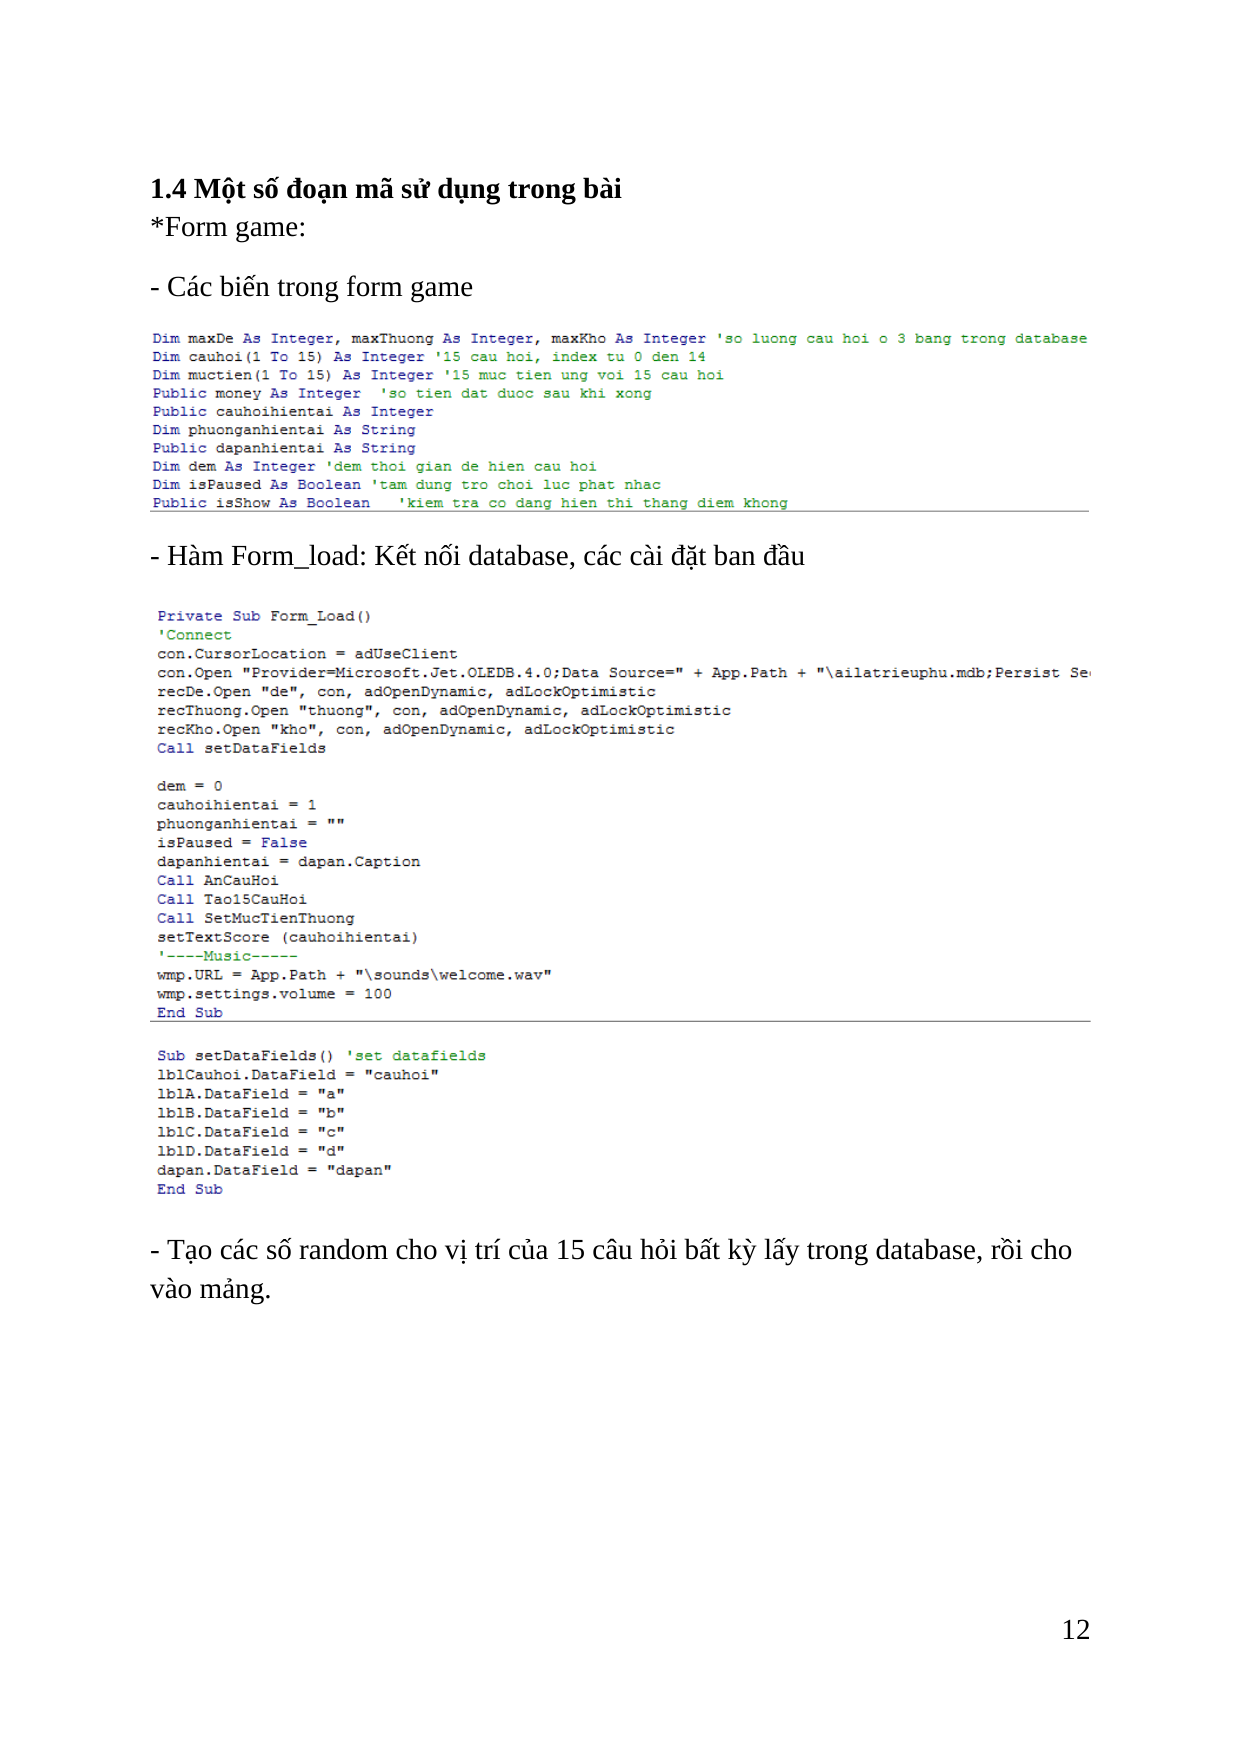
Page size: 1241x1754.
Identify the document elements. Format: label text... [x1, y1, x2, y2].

picture [150, 1047, 1091, 1207]
picture [150, 328, 1089, 513]
picture [150, 597, 1091, 1022]
text - Tạo các số random cho vị trí của 15 câu hỏi bất kỳ lấy trong database, rồi cho vào mảng. [150, 1232, 1090, 1304]
text - Các biến trong form game [150, 269, 1090, 302]
text *Form game: [150, 209, 1090, 243]
text - Hàm Form_load: Kết nối database, các cài đặt ban đầu [150, 538, 1090, 572]
subtitle 1.4 Một số đoạn mã sử dụng trong bài [150, 171, 1090, 204]
